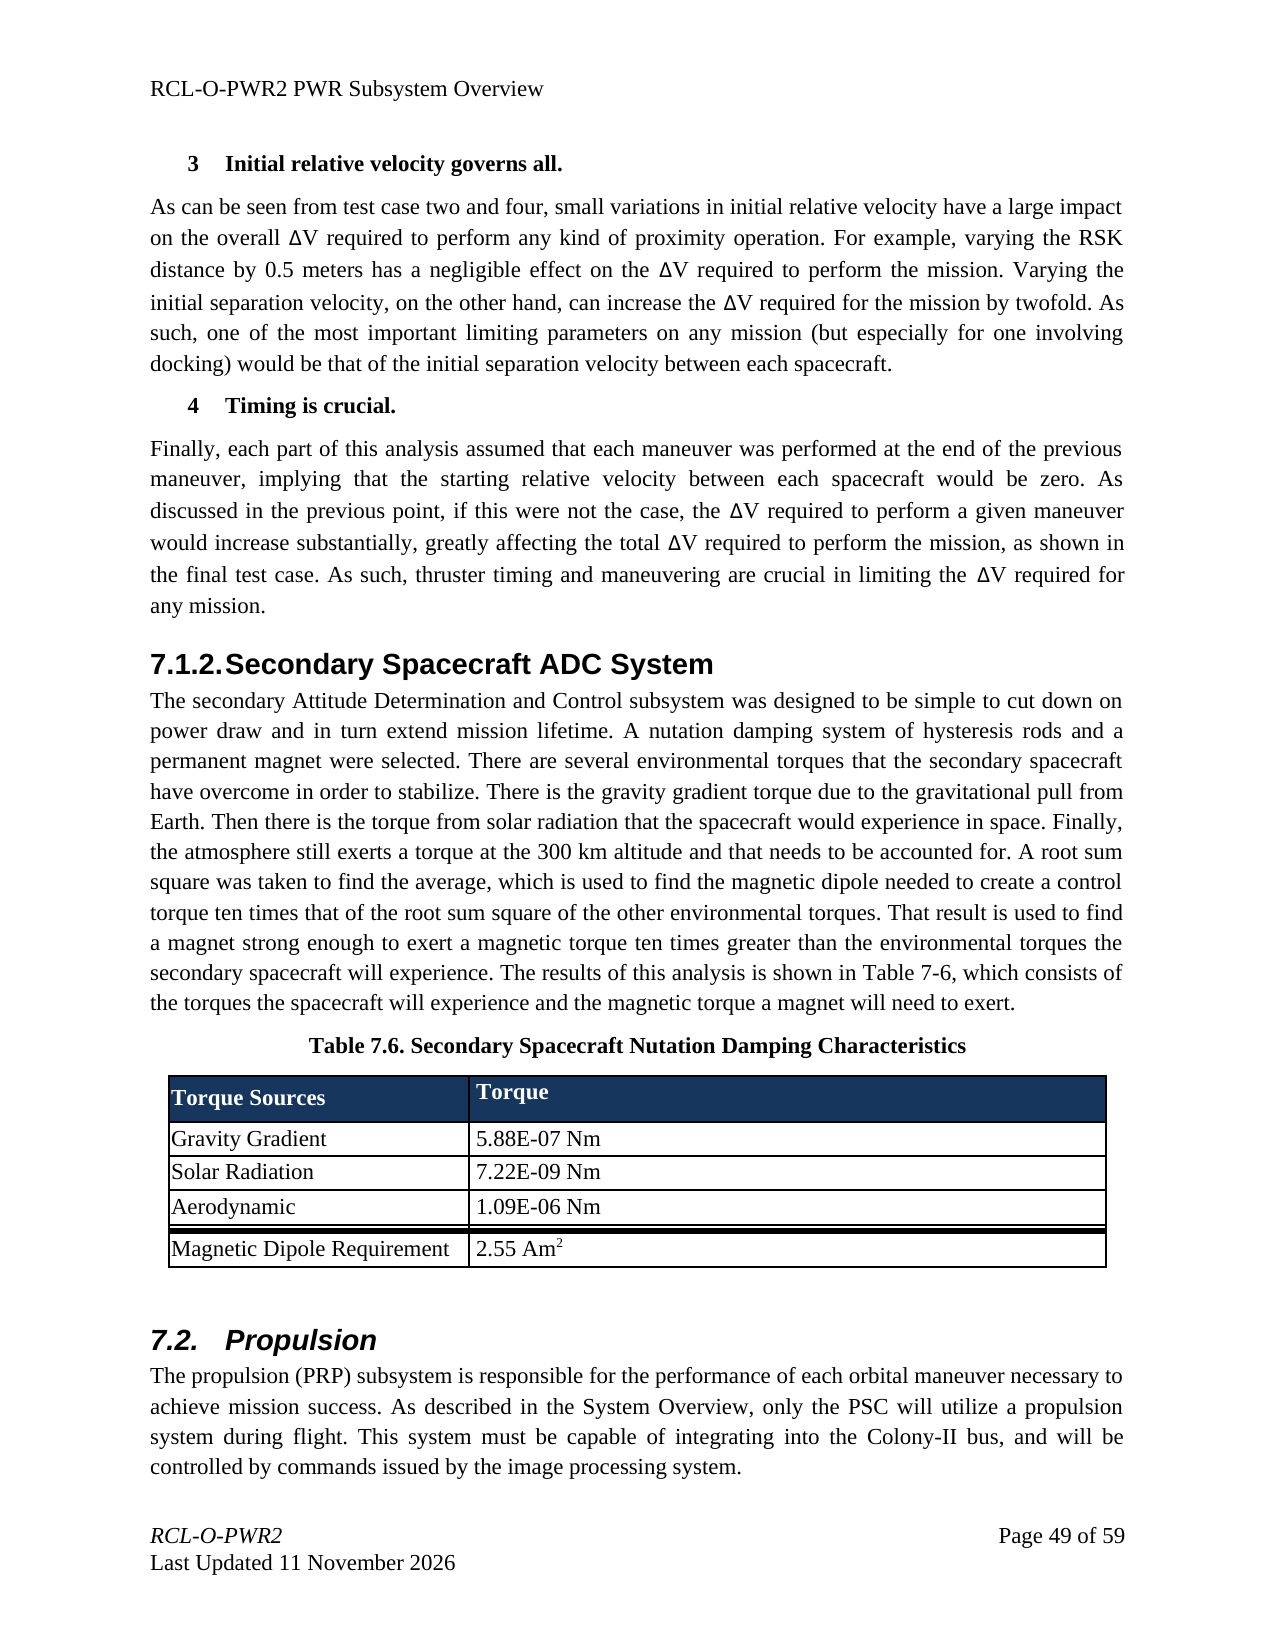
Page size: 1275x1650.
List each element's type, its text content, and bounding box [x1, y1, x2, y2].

text Finally, each part of this analysis assumed that each maneuver was performed at the end of the previous maneuver, implying that the starting relative velocity between each spacecraft would be zero. As discussed in the previous point, if this were not the case, the ΔV required to perform a given maneuver would increase substantially, greatly affecting the total ΔV required to perform the mission, as shown in the final test case. As such, thruster timing and maneuvering are crucial in limiting the ΔV required for any mission. [150, 435, 1125, 618]
table_cell Gravity Gradient [170, 1123, 468, 1155]
subtitle Propulsion [150, 1323, 1125, 1356]
table_cell Magnetic Dipole Requirement [170, 1234, 468, 1266]
table_header Torque [470, 1077, 1105, 1121]
text As can be seen from test case two and four, small variations in initial relative velocity have a large impact on the overall ΔV required to perform any kind of proximity operation. For example, varying the RSK distance by 0.5 meters has a negligible effect on the ΔV required to perform the mission. Varying the initial separation velocity, on the other hand, can increase the ΔV required for the mission by twofold. As such, one of the most important limiting parameters on any mission (but especially for one involving docking) would be that of the initial separation velocity between each spacecraft. [150, 193, 1125, 376]
table_cell 7.22E-09 Nm [470, 1157, 1105, 1189]
table_cell 2.55 Am2 [470, 1234, 1105, 1266]
text The propulsion (PRP) subsystem is responsible for the performance of each orbital maneuver necessary to achieve mission success. As described in the System Overview, only the PSC will utilize a propulsion system during flight. This system must be capable of integrating into the Colony-II bus, and will be controlled by commands issued by the image processing system. [150, 1363, 1125, 1479]
table_cell 1.09E-06 Nm [470, 1191, 1105, 1224]
table_cell Aerodynamic [170, 1191, 468, 1224]
subtitle Secondary Spacecraft ADC System [150, 647, 1125, 681]
table_cell 5.88E-07 Nm [470, 1123, 1105, 1155]
table_cell Solar Radiation [170, 1157, 468, 1189]
list Initial relative velocity governs all. [187, 150, 1125, 176]
table_header Torque Sources [170, 1077, 468, 1121]
list Timing is crucial. [187, 392, 1125, 419]
text The secondary Attitude Determination and Control subsystem was designed to be simple to cut down on power draw and in turn extend mission lifetime. A nutation damping system of hysteresis rods and a permanent magnet were selected. There are several environmental torques that the secondary spacecraft have overcome in order to stabilize. There is the gravity gradient torque due to the gravitational pull from Earth. Then there is the torque from solar radiation that the spacecraft would experience in space. Finally, the atmosphere still exerts a torque at the 300 km altitude and that needs to be accounted for. A root sum square was taken to find the average, which is used to find the magnetic dipole needed to create a control torque ten times that of the root sum square of the other environmental torques. That result is used to find a magnet strong enough to exert a magnetic torque ten times greater than the environmental torques the secondary spacecraft will experience. The results of this analysis is shown in Table 7-6, which consists of the torques the spacecraft will experience and the magnetic torque a magnet will need to exert. [150, 687, 1125, 1016]
text Table 7.6. Secondary Spacecraft Nutation Damping Characteristics [150, 1032, 1125, 1058]
